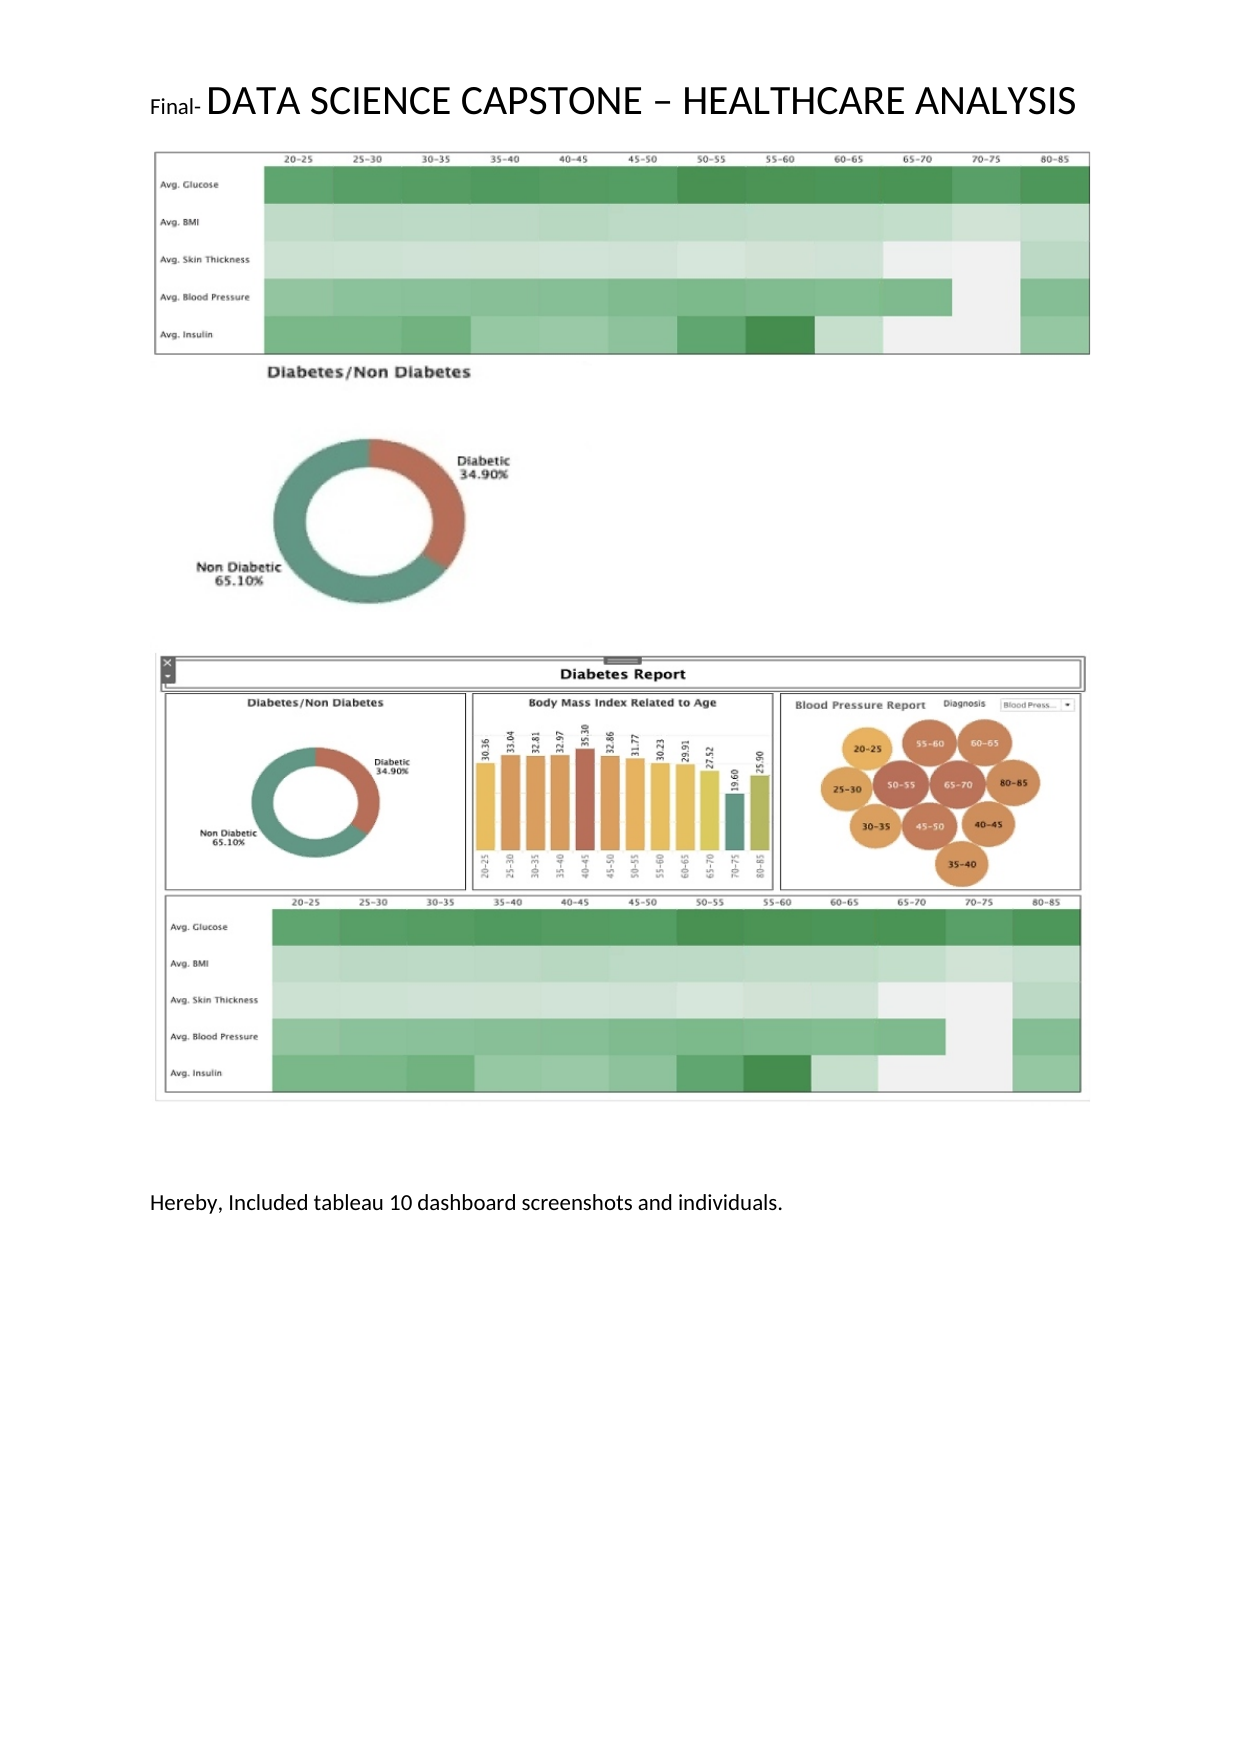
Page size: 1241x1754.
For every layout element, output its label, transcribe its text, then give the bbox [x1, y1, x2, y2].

picture [150, 150, 1091, 360]
picture [150, 649, 1091, 1123]
picture [150, 361, 593, 648]
text Hereby, Included tableau 10 dashboard screenshots and individuals. [150, 1188, 1090, 1216]
